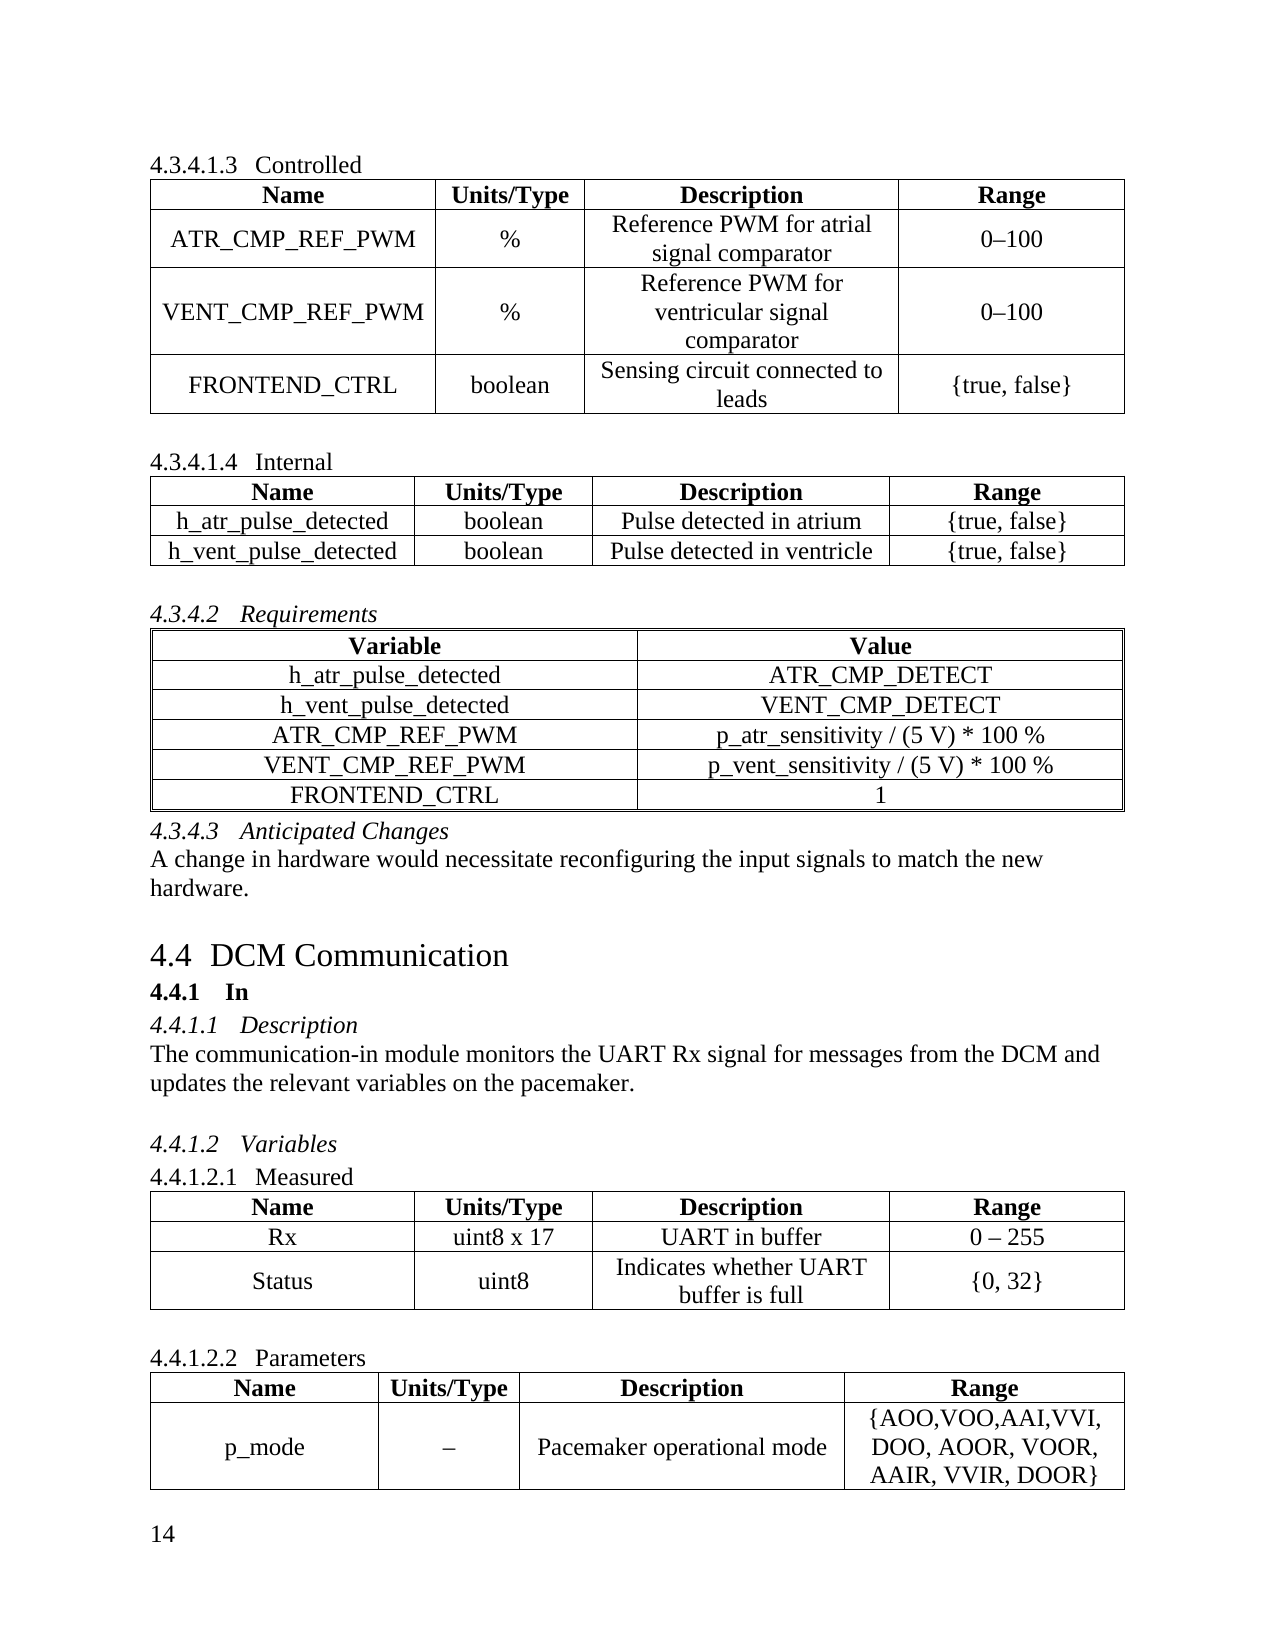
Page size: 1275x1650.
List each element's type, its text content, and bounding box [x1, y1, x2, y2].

table_cell Sensing circuit connected to leads [585, 355, 898, 413]
table_cell h_vent_pulse_detected [153, 690, 637, 719]
subtitle Variables [150, 1129, 1125, 1158]
table_header Units/Type [415, 1192, 592, 1221]
table_cell FRONTEND_CTRL [153, 780, 637, 808]
table_cell {0, 32} [890, 1252, 1124, 1309]
table_cell 0–100 [899, 268, 1124, 354]
table_cell h_vent_pulse_detected [151, 536, 414, 565]
table_header Units/Type [379, 1373, 519, 1402]
table_cell VENT_CMP_REF_PWM [153, 750, 637, 779]
table_cell h_atr_pulse_detected [153, 661, 637, 689]
subtitle In [150, 977, 1125, 1006]
table_cell 1 [638, 780, 1122, 808]
subtitle Measured [150, 1162, 1125, 1191]
table_cell ATR_CMP_DETECT [638, 661, 1122, 689]
table_header Name [151, 477, 414, 505]
subtitle Description [150, 1010, 1125, 1039]
table_cell UART in buffer [593, 1222, 889, 1251]
table_cell Pulse detected in atrium [593, 506, 889, 535]
table_cell Rx [151, 1222, 414, 1251]
table_cell Pulse detected in ventricle [593, 536, 889, 565]
table_cell FRONTEND_CTRL [151, 355, 435, 413]
table_cell h_atr_pulse_detected [151, 506, 414, 535]
table_cell ATR_CMP_REF_PWM [151, 210, 435, 267]
table_cell 0–100 [899, 210, 1124, 267]
subtitle DCM Communication [150, 935, 1125, 973]
table_header Description [520, 1373, 844, 1402]
table_header Description [585, 180, 898, 208]
table_header Value [638, 631, 1122, 659]
table_cell Status [151, 1252, 414, 1309]
table_header Name [151, 1192, 414, 1221]
table_cell p_vent_sensitivity / (5 V) * 100 % [638, 750, 1122, 779]
table_cell {true, false} [890, 506, 1124, 535]
table_cell VENT_CMP_DETECT [638, 690, 1122, 719]
table_cell Pacemaker operational mode [520, 1403, 844, 1489]
table_cell p_mode [151, 1403, 378, 1489]
table_header Name [151, 1373, 378, 1402]
table_cell uint8 [415, 1252, 592, 1309]
subtitle Anticipated Changes [150, 816, 1125, 844]
table_cell % [436, 268, 584, 354]
table_header Range [890, 1192, 1124, 1221]
text A change in hardware would necessitate reconfiguring the input signals to match the new hardware. [150, 844, 1125, 902]
table_cell Reference PWM for ventricular signal comparator [585, 268, 898, 354]
table_header Description [593, 1192, 889, 1221]
table_header Range [899, 180, 1124, 208]
table_cell – [379, 1403, 519, 1489]
table_cell boolean [415, 506, 592, 535]
table_cell {true, false} [899, 355, 1124, 413]
table_cell VENT_CMP_REF_PWM [151, 268, 435, 354]
subtitle Controlled [150, 150, 1125, 179]
table_header Name [151, 180, 435, 208]
table_cell ATR_CMP_REF_PWM [153, 720, 637, 749]
table_cell Indicates whether UART buffer is full [593, 1252, 889, 1309]
table_cell 0 – 255 [890, 1222, 1124, 1251]
table_cell boolean [415, 536, 592, 565]
table_header Variable [153, 631, 637, 659]
subtitle Parameters [150, 1343, 1125, 1372]
table_cell % [436, 210, 584, 267]
table_header Range [890, 477, 1124, 505]
table_header Units/Type [436, 180, 584, 208]
table_cell p_atr_sensitivity / (5 V) * 100 % [638, 720, 1122, 749]
table_cell {AOO,VOO,AAI,VVI, DOO, AOOR, VOOR, AAIR, VVIR, DOOR} [845, 1403, 1124, 1489]
table_cell boolean [436, 355, 584, 413]
table_cell Reference PWM for atrial signal comparator [585, 210, 898, 267]
subtitle Requirements [150, 599, 1125, 628]
table_header Units/Type [415, 477, 592, 505]
text The communication-in module monitors the UART Rx signal for messages from the DCM and updates the relevant variables on the pacemaker. [150, 1039, 1125, 1097]
table_header Range [845, 1373, 1124, 1402]
subtitle Internal [150, 447, 1125, 476]
table_cell {true, false} [890, 536, 1124, 565]
table_header Description [593, 477, 889, 505]
table_cell uint8 x 17 [415, 1222, 592, 1251]
